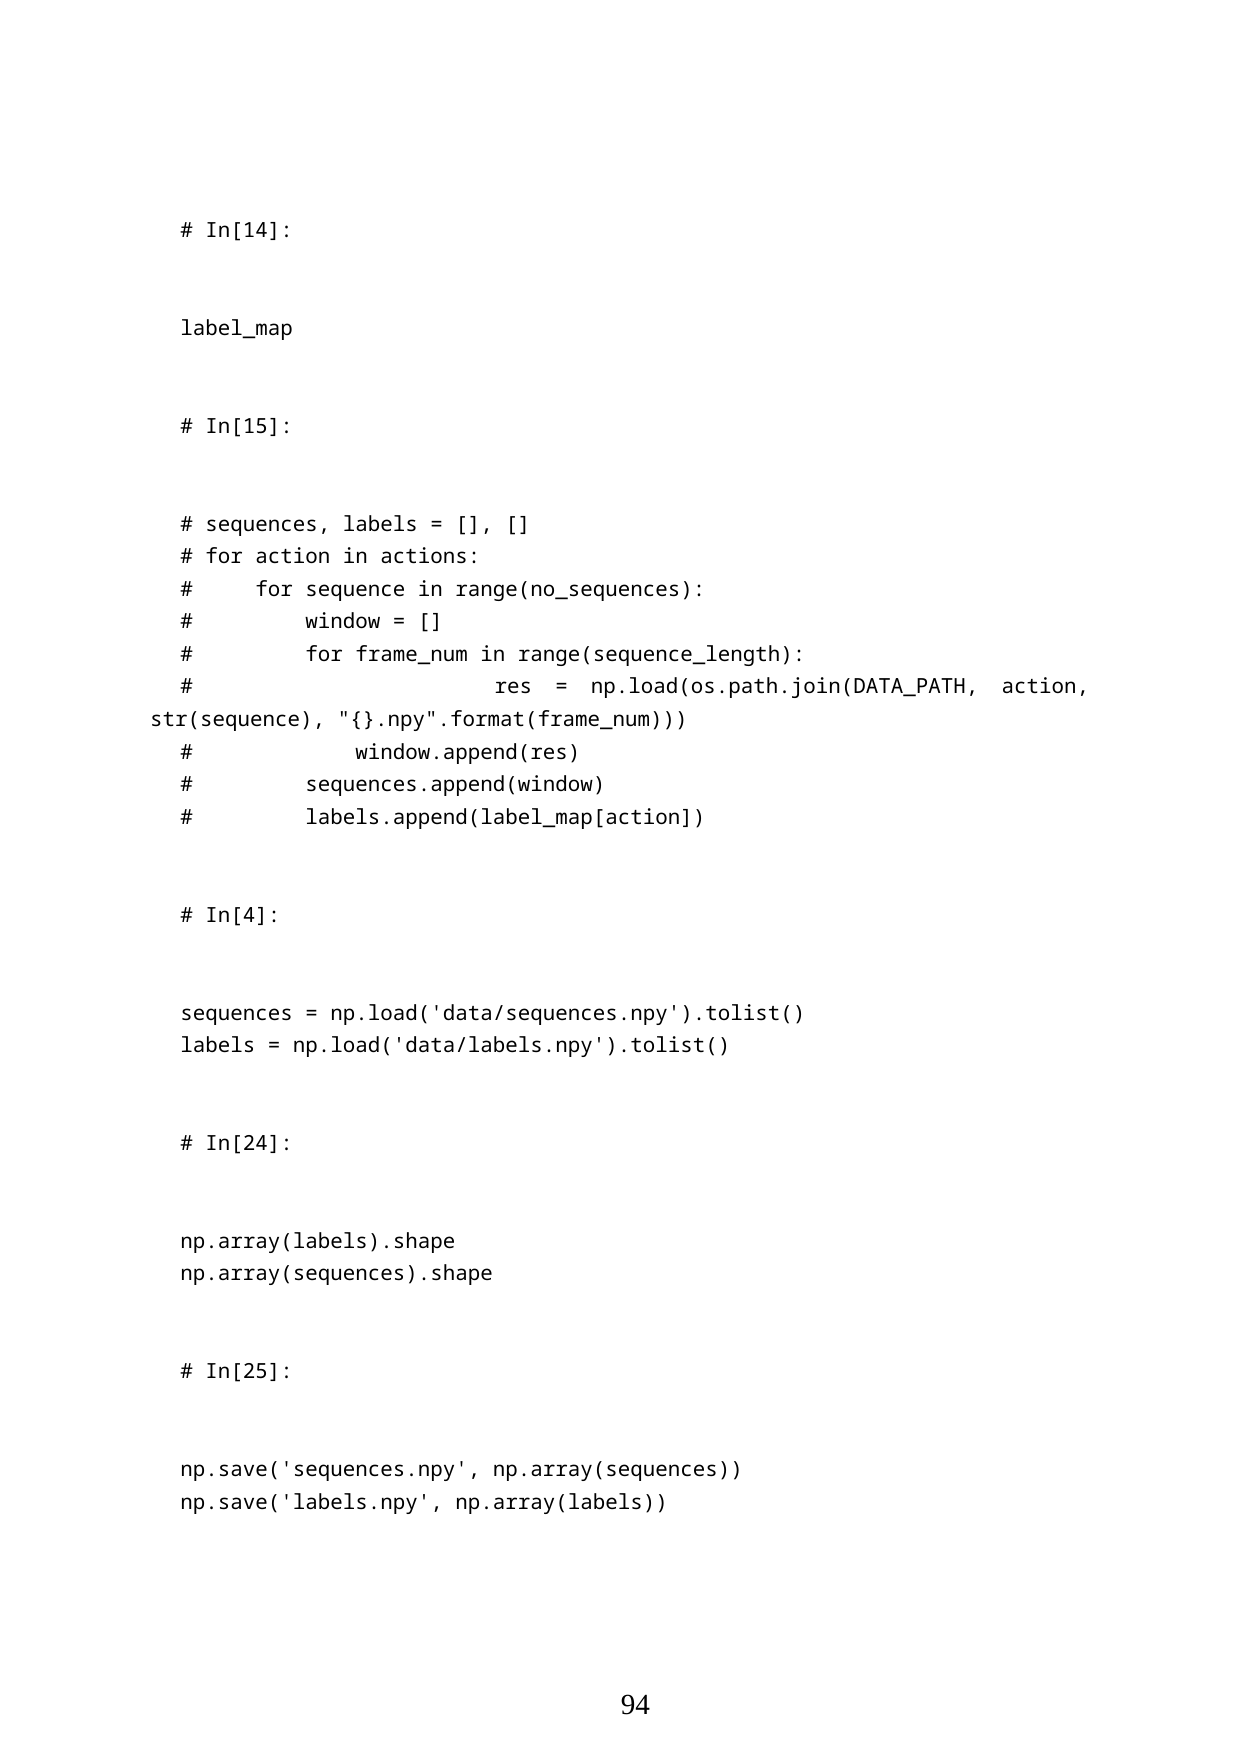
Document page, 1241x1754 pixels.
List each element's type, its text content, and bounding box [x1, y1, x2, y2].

text # sequences.append(window) [150, 769, 1090, 798]
text np.save('sequences.npy', np.array(sequences)) [150, 1454, 1090, 1483]
text # window = [] [150, 606, 1090, 635]
text # res = np.load(os.path.join(DATA_PATH, action, str(sequence), "{}.npy".format(frame_num))) [150, 672, 1090, 733]
text # In[4]: [150, 900, 1090, 928]
text np.array(sequences).shape [150, 1258, 1090, 1287]
text np.save('labels.npy', np.array(labels)) [150, 1487, 1090, 1515]
text labels = np.load('data/labels.npy').tolist() [150, 1030, 1090, 1059]
text sequences = np.load('data/sequences.npy').tolist() [150, 998, 1090, 1026]
text # labels.append(label_map[action]) [150, 802, 1090, 831]
text label_map [150, 313, 1090, 341]
text # for sequence in range(no_sequences): [150, 574, 1090, 602]
text # In[25]: [150, 1356, 1090, 1385]
text # In[24]: [150, 1128, 1090, 1157]
text # In[14]: [150, 215, 1090, 244]
text np.array(labels).shape [150, 1226, 1090, 1254]
text # for frame_num in range(sequence_length): [150, 639, 1090, 667]
text # for action in actions: [150, 541, 1090, 570]
text # sequences, labels = [], [] [150, 509, 1090, 537]
text # window.append(res) [150, 737, 1090, 765]
text # In[15]: [150, 411, 1090, 439]
